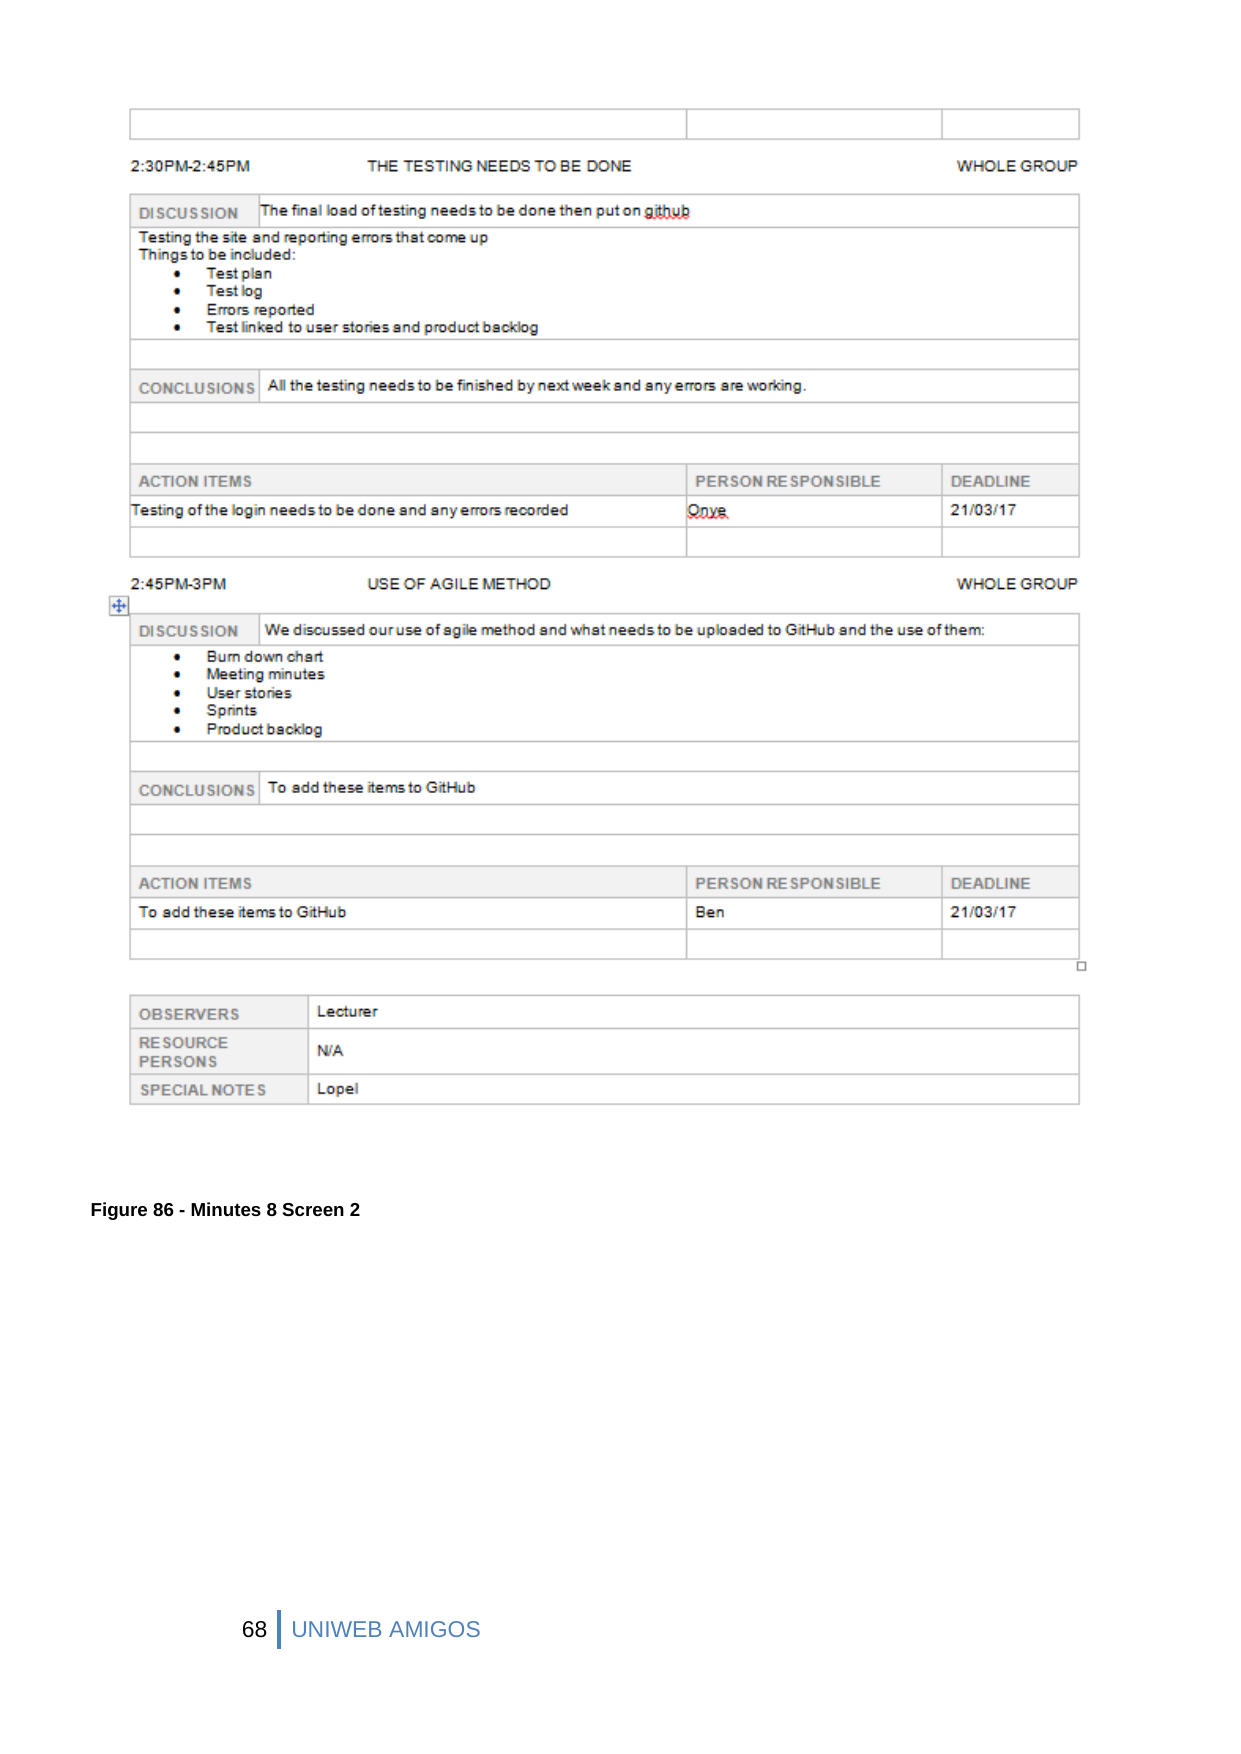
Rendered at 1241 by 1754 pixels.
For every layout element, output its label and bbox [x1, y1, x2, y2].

picture [90, 64, 1107, 1190]
